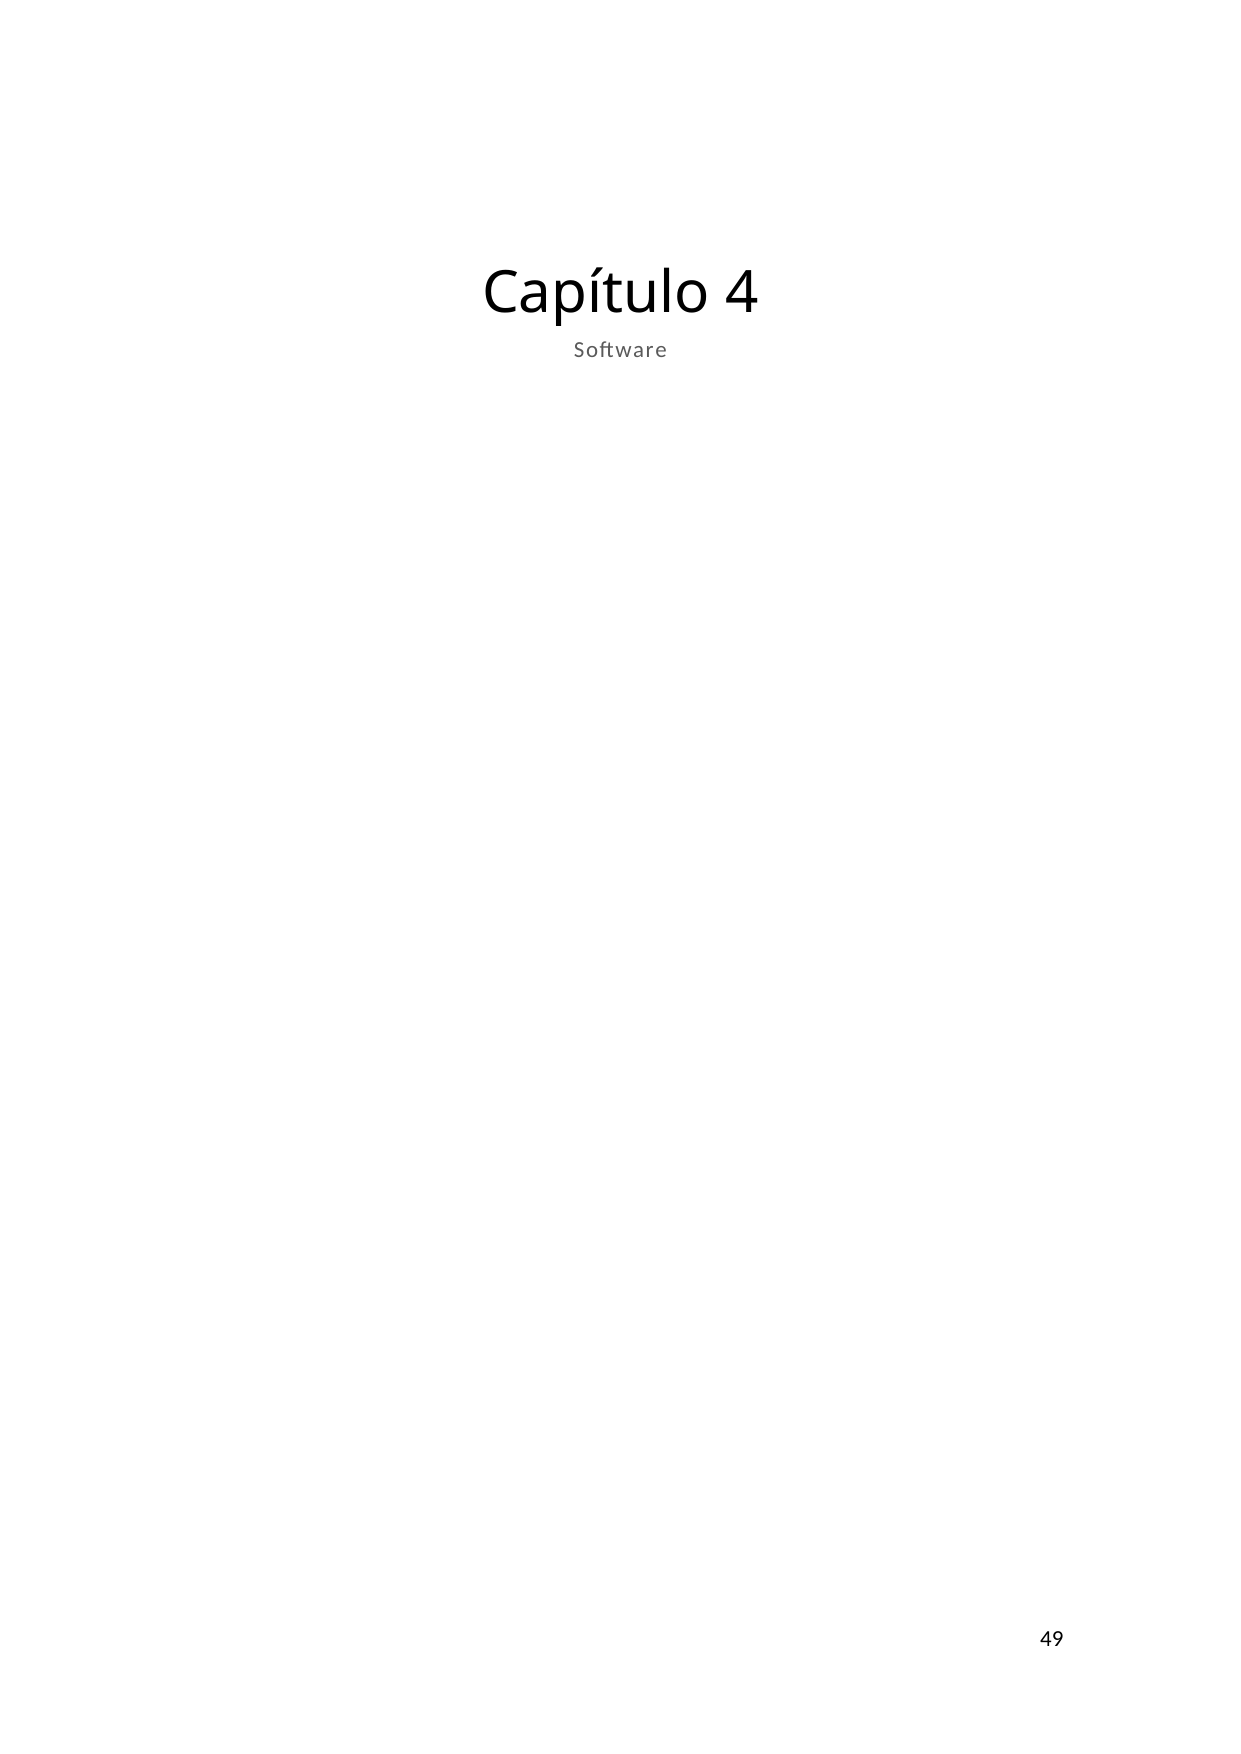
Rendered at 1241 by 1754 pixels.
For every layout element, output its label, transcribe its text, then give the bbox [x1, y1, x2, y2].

subtitle Software [177, 336, 1063, 363]
text Capítulo 4 [177, 250, 1063, 329]
